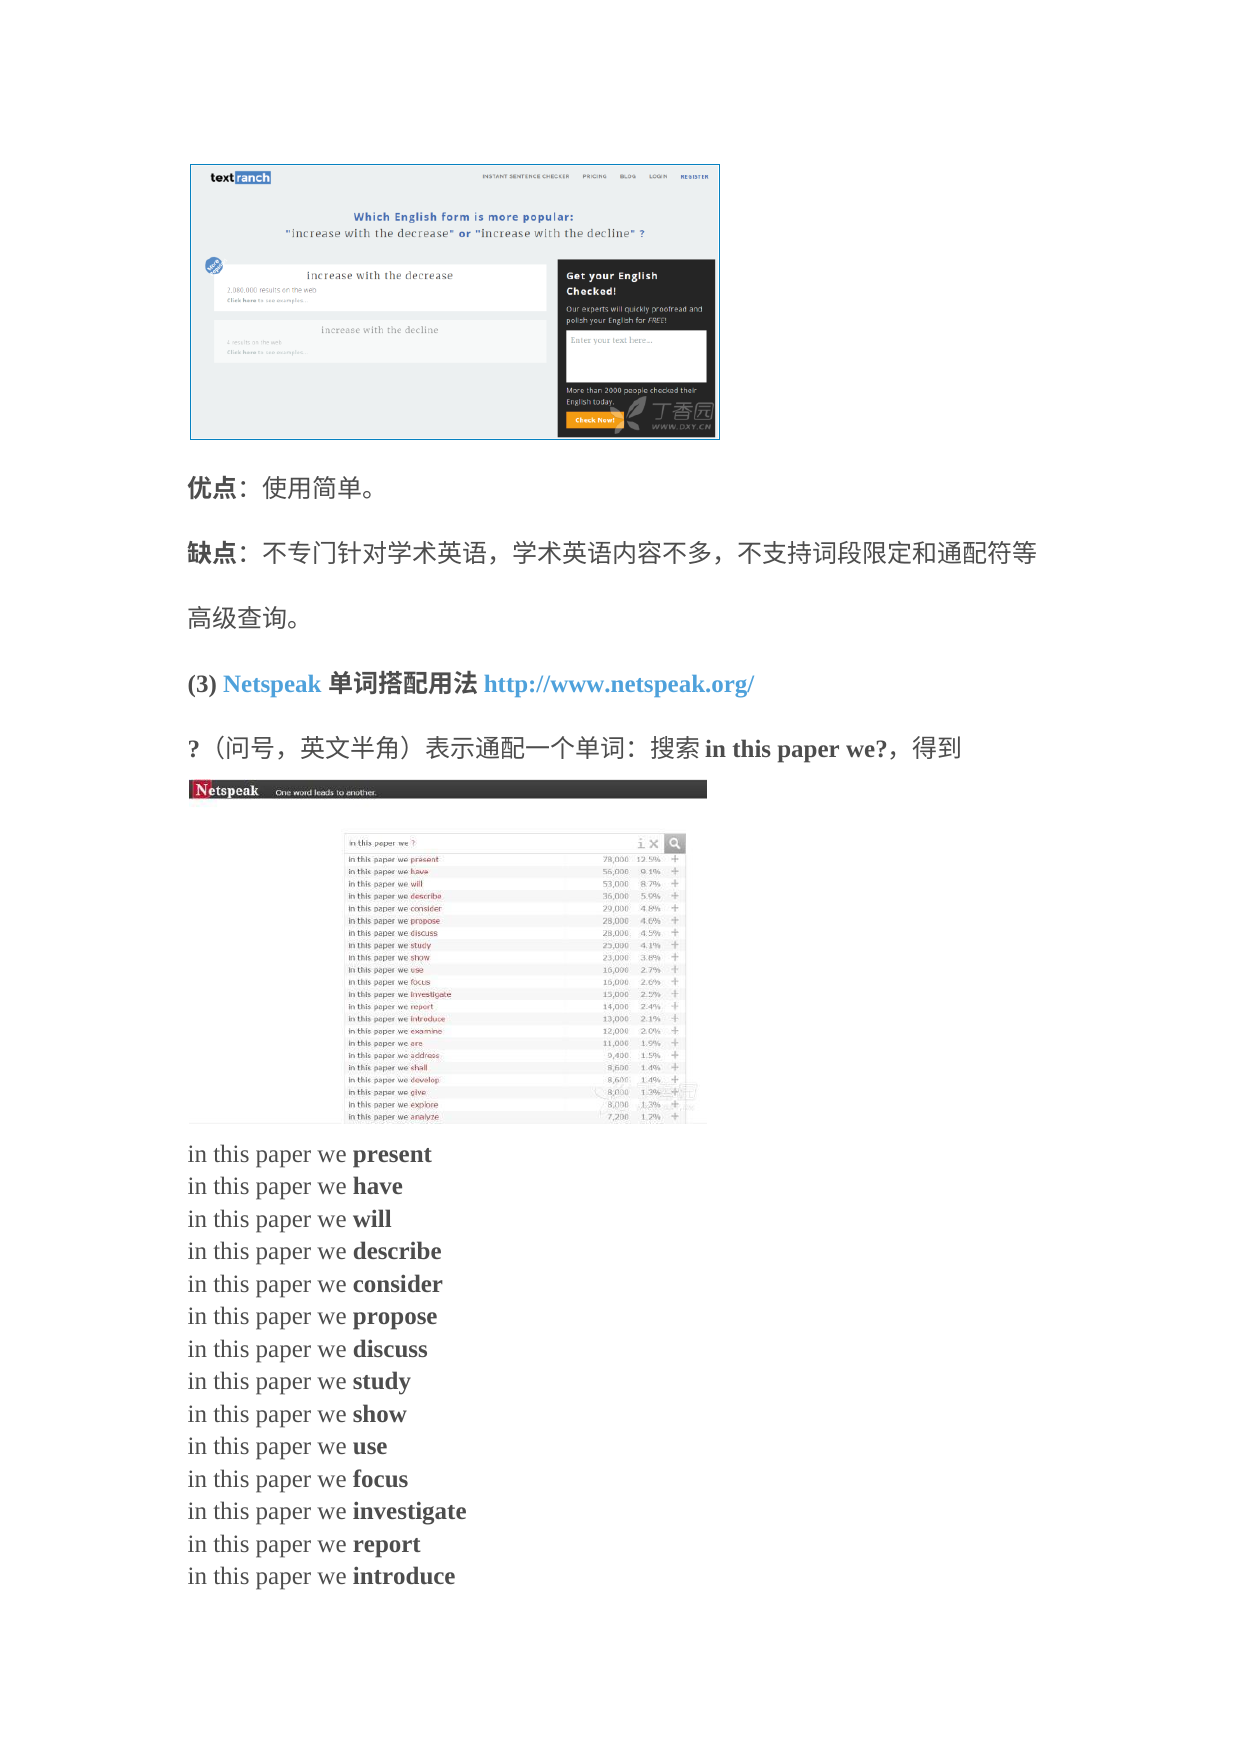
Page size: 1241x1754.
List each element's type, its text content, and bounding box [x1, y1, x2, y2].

text 优点：使用简单。 [187, 454, 1053, 519]
text in this paper we propose [187, 1299, 1053, 1332]
text (3) Netspeak 单词搭配用法 http://www.netspeak.org/ [187, 649, 1053, 714]
text in this paper we consider [187, 1267, 1053, 1299]
text in this paper we describe [187, 1234, 1053, 1267]
text 缺点：不专门针对学术英语，学术英语内容不多，不支持词段限定和通配符等高级查询。 [187, 519, 1053, 649]
picture [187, 779, 709, 1126]
text in this paper we use [187, 1429, 1053, 1462]
text in this paper we focus [187, 1462, 1053, 1494]
text in this paper we discuss [187, 1332, 1053, 1364]
text in this paper we show [187, 1397, 1053, 1429]
text in this paper we investigate [187, 1494, 1053, 1527]
text in this paper we study [187, 1364, 1053, 1397]
text in this paper we present [187, 1137, 1053, 1169]
text in this paper we report [187, 1527, 1053, 1559]
text ?（问号，英文半角）表示通配一个单词：搜索in this paper we?，得到 [187, 714, 1053, 779]
text in this paper we introduce [187, 1559, 1053, 1592]
text in this paper we have [187, 1169, 1053, 1202]
picture [187, 162, 722, 443]
text in this paper we will [187, 1202, 1053, 1234]
